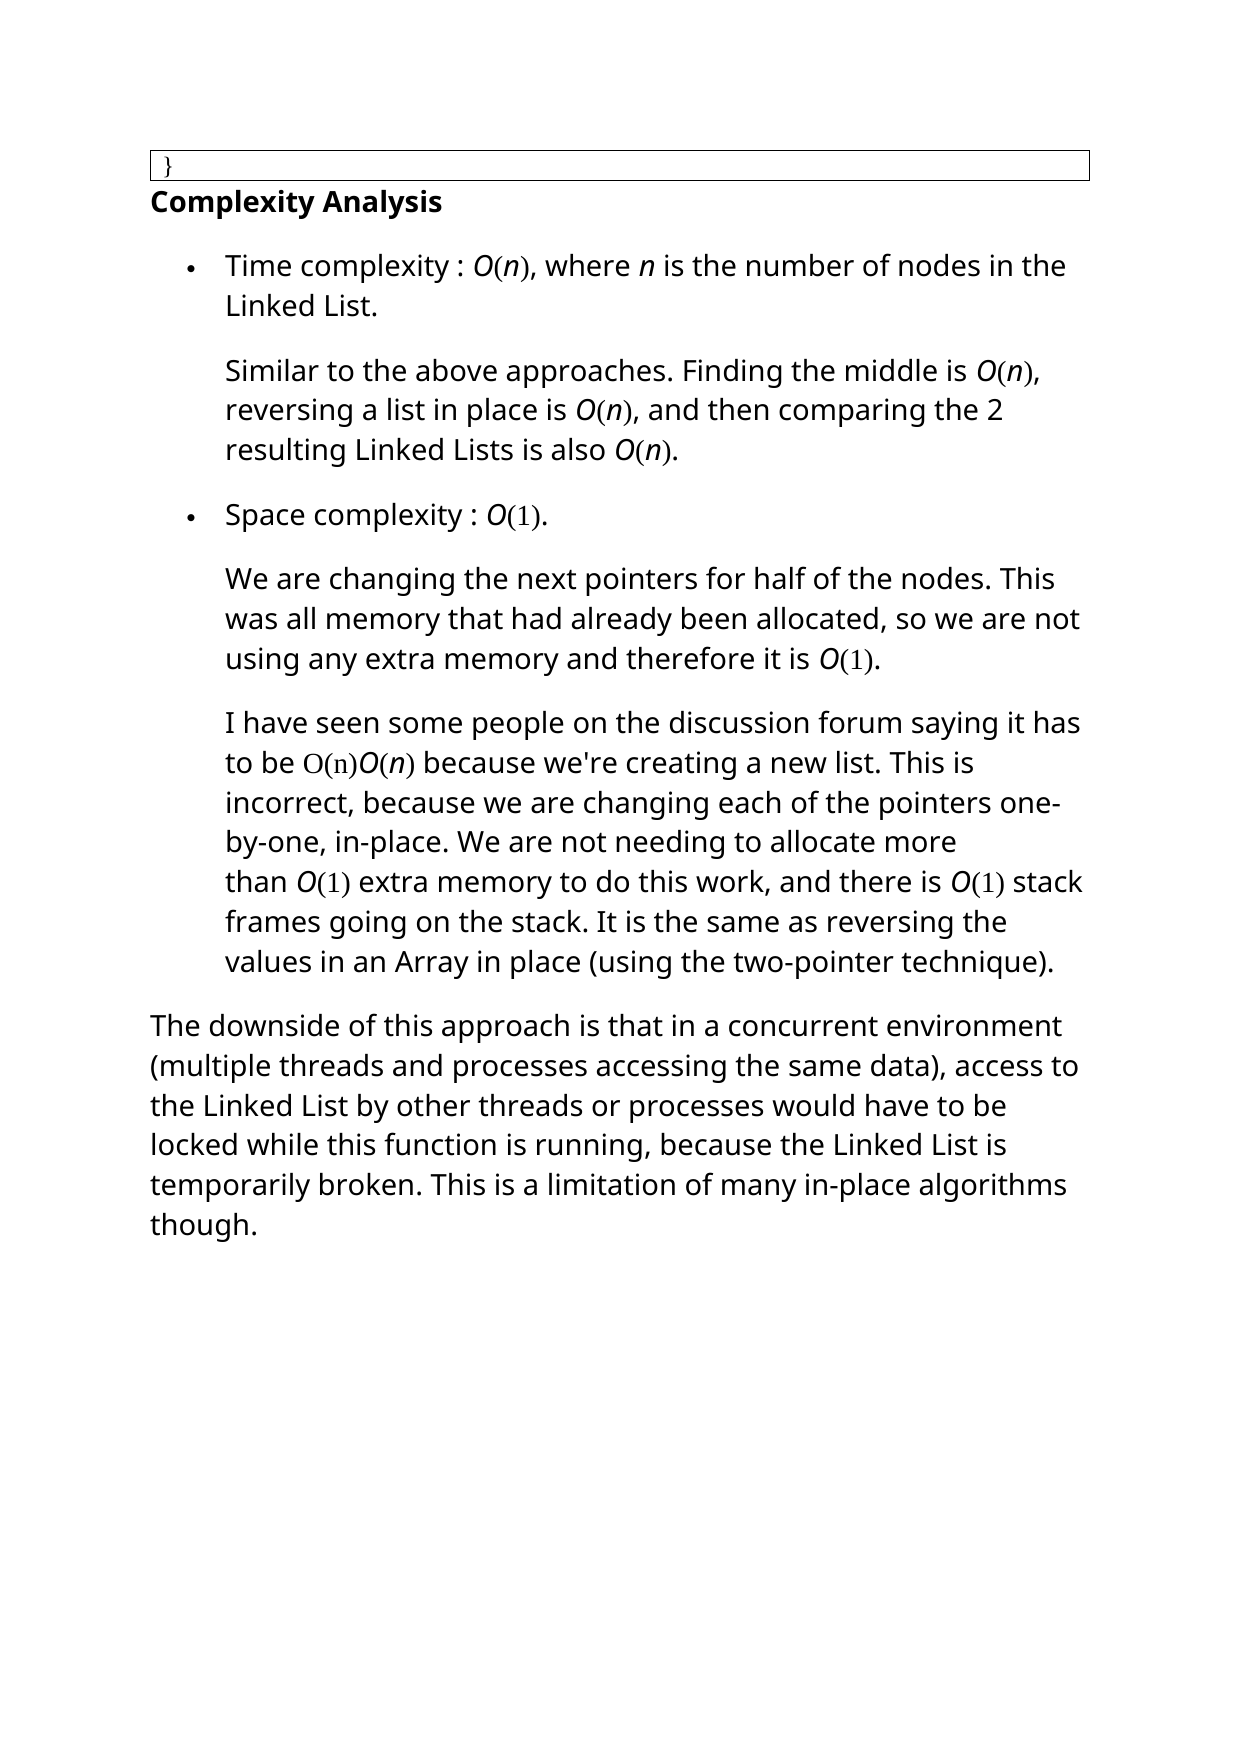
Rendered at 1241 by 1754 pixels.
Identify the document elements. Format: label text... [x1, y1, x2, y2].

text We are changing the next pointers for half of the nodes. This was all memory that had already been allocated, so we are not using any extra memory and therefore it is O(1). [225, 559, 1090, 678]
list Time complexity : O(n), where n is the number of nodes in the Linked List. [187, 246, 1090, 325]
text The downside of this approach is that in a concurrent environment (multiple threads and processes accessing the same data), access to the Linked List by other threads or processes would have to be locked while this function is running, because the Linked List is temporarily broken. This is a limitation of many in-place algorithms though. [150, 1006, 1090, 1244]
text Complexity Analysis [150, 181, 1090, 221]
text Similar to the above approaches. Finding the middle is O(n), reversing a list in place is O(n), and then comparing the 2 resulting Linked Lists is also O(n). [225, 350, 1090, 469]
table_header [151, 151, 1089, 180]
text I have seen some people on the discussion forum saying it has to be O(n)O(n) because we're creating a new list. This is incorrect, because we are changing each of the pointers one-by-one, in-place. We are not needing to allocate more than O(1) extra memory to do this work, and there is O(1) stack frames going on the stack. It is the same as reversing the values in an Array in place (using the two-pointer technique). [225, 703, 1090, 981]
list Space complexity : O(1). [187, 494, 1090, 534]
